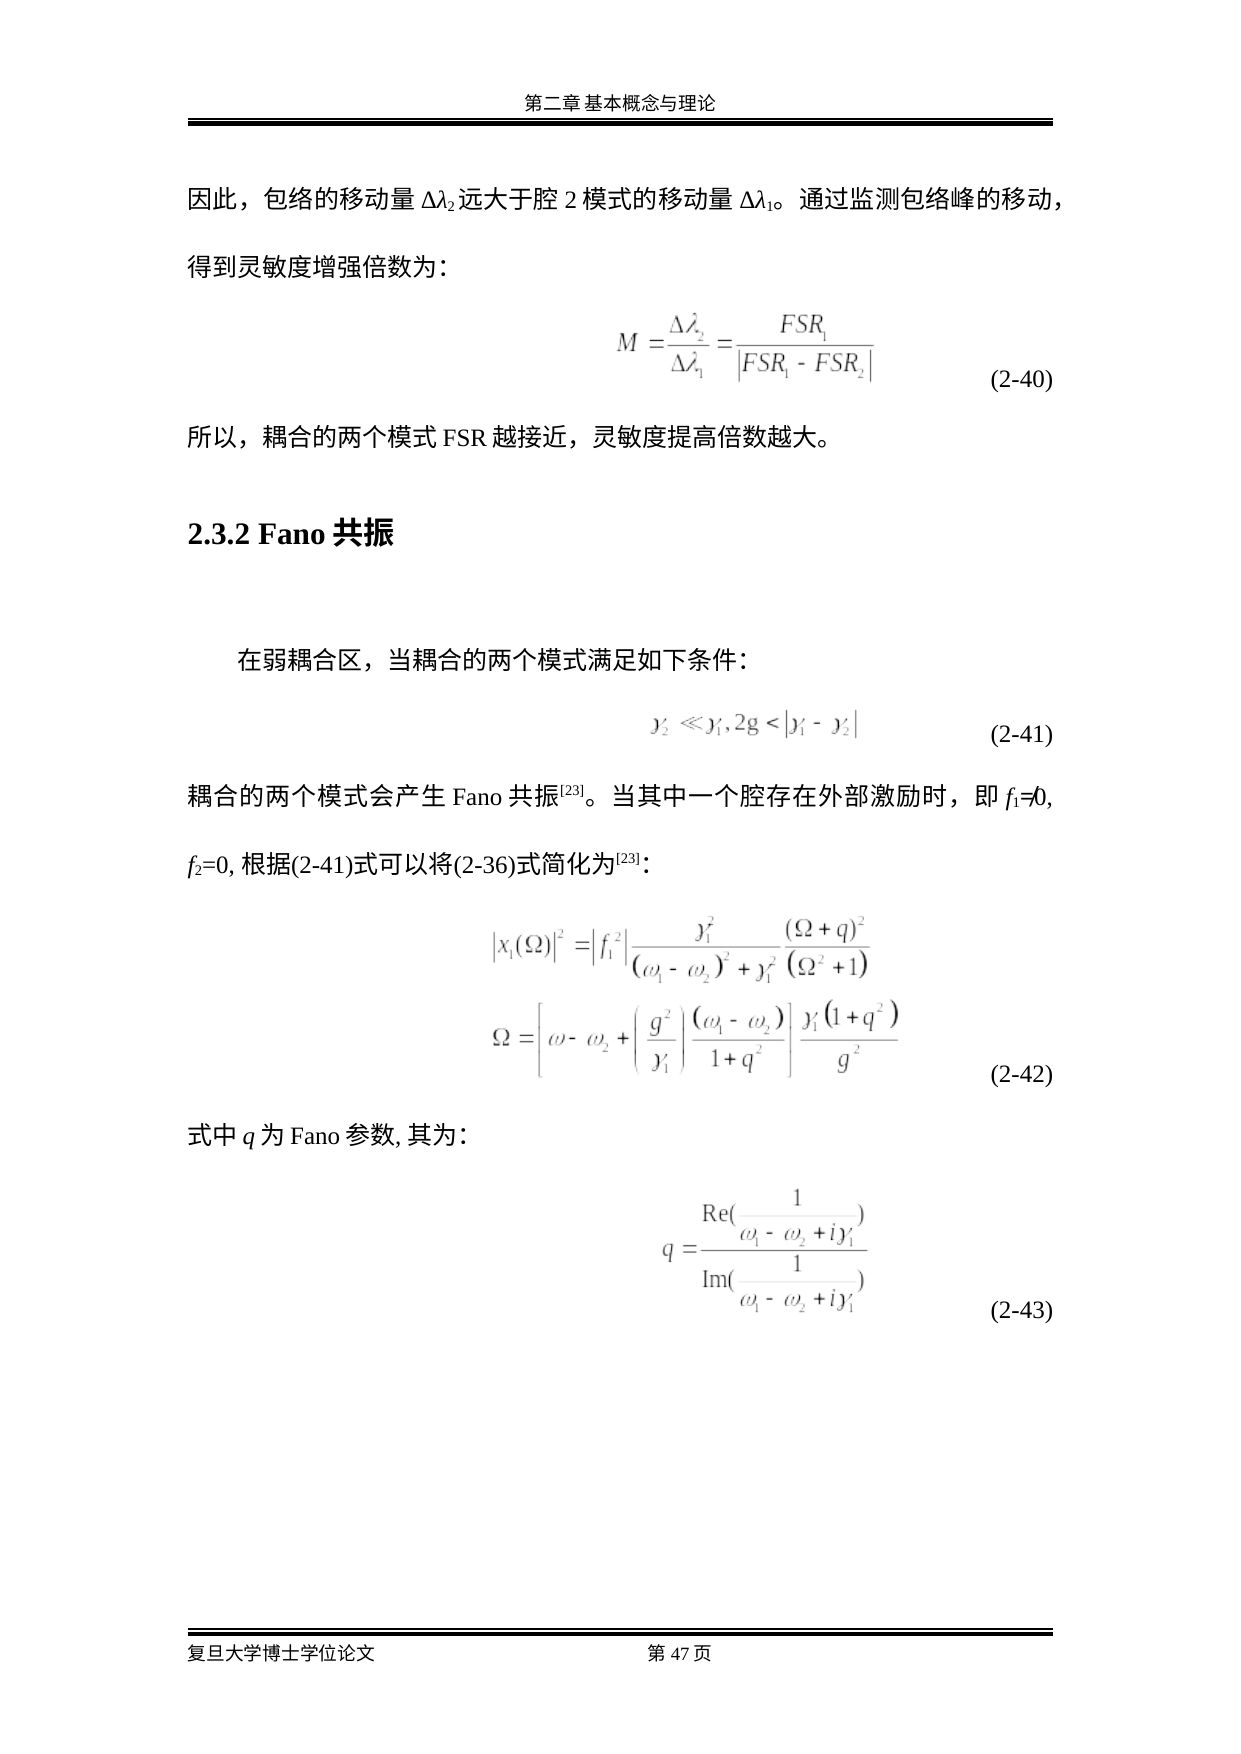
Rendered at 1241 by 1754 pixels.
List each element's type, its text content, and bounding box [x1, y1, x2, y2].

text (2-40) [187, 300, 1053, 402]
text 所以，耦合的两个模式FSR越接近，灵敏度提高倍数越大。 [187, 402, 1053, 469]
text (2-42) [187, 896, 1053, 1100]
text 式中q为Fano参数, 其为： [187, 1100, 1053, 1168]
text (2-41) [187, 692, 1053, 760]
text 耦合的两个模式会产生Fano共振[23]。当其中一个腔存在外部激励时，即f1≠0, f2=0, 根据(2-41)式可以将(2-36)式简化为[23]： [187, 760, 1053, 896]
subtitle 2.3.2 Fano共振 [187, 497, 1053, 564]
text 在弱耦合区，当耦合的两个模式满足如下条件： [187, 624, 1053, 692]
text 因此，包络的移动量Δλ2远大于腔2模式的移动量Δλ1。通过监测包络峰的移动，得到灵敏度增强倍数为： [187, 164, 1053, 300]
text (2-43) [187, 1168, 1053, 1338]
